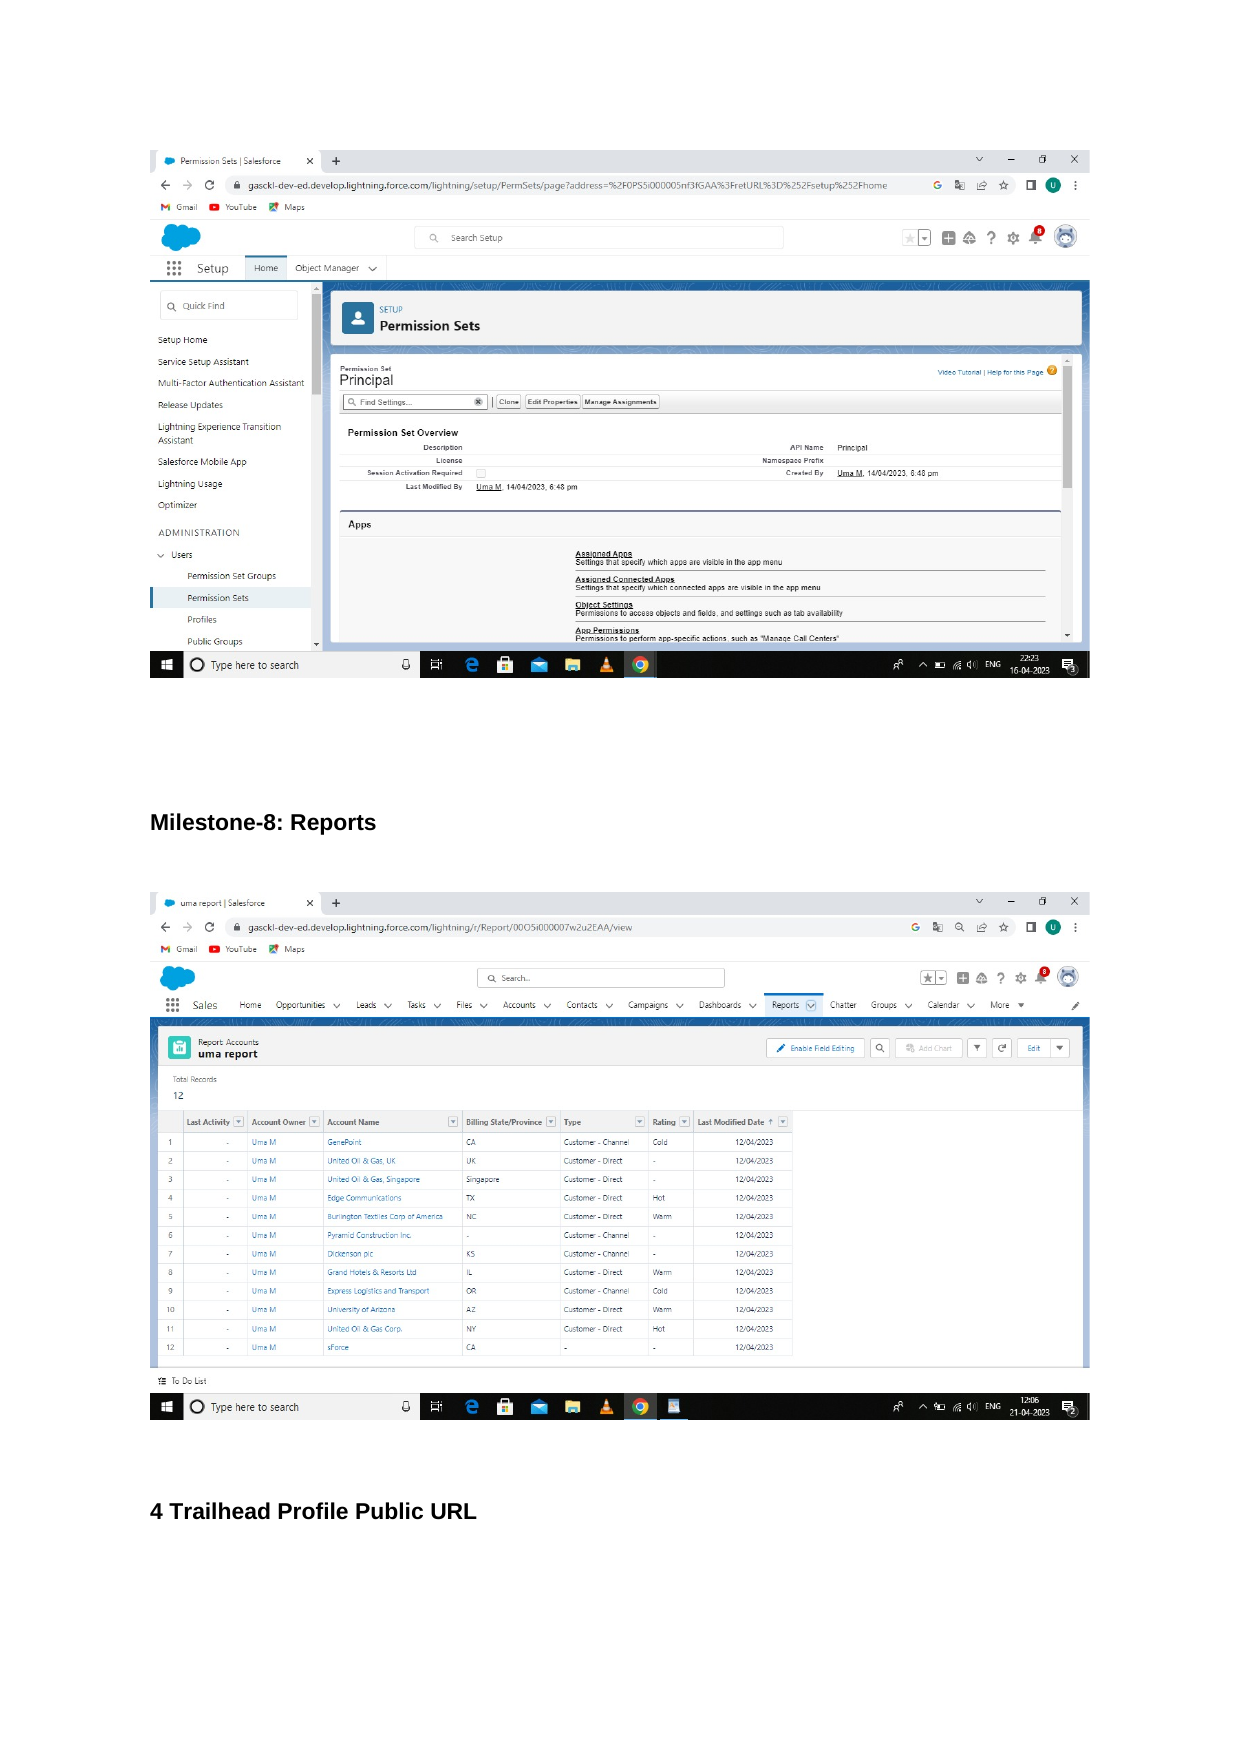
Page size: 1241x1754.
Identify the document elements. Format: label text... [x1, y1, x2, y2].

text Milestone-8: Reports [150, 809, 1090, 835]
picture [150, 150, 1090, 678]
picture [150, 892, 1090, 1420]
text 4 Trailhead Profile Public URL [150, 1498, 1090, 1524]
